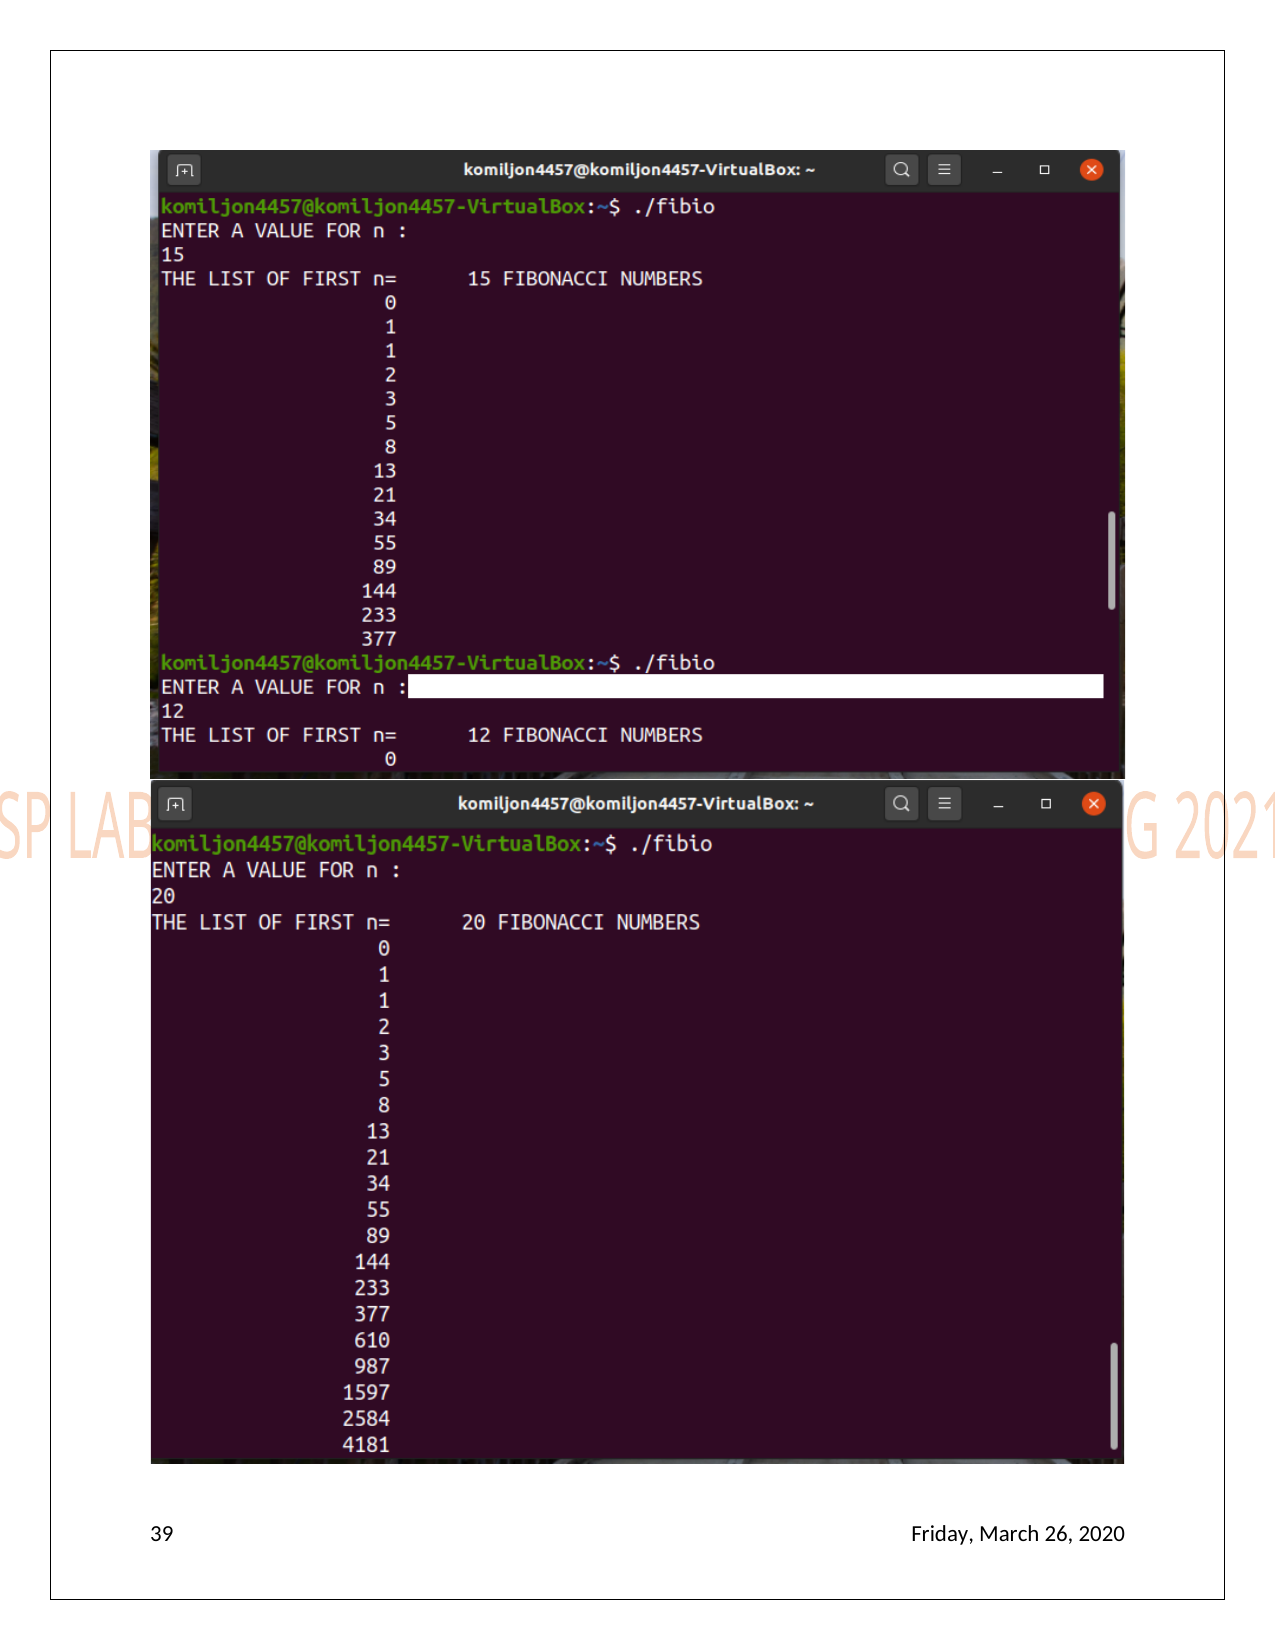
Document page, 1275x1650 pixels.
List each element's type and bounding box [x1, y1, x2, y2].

picture [150, 780, 1125, 1464]
picture [150, 150, 1125, 779]
